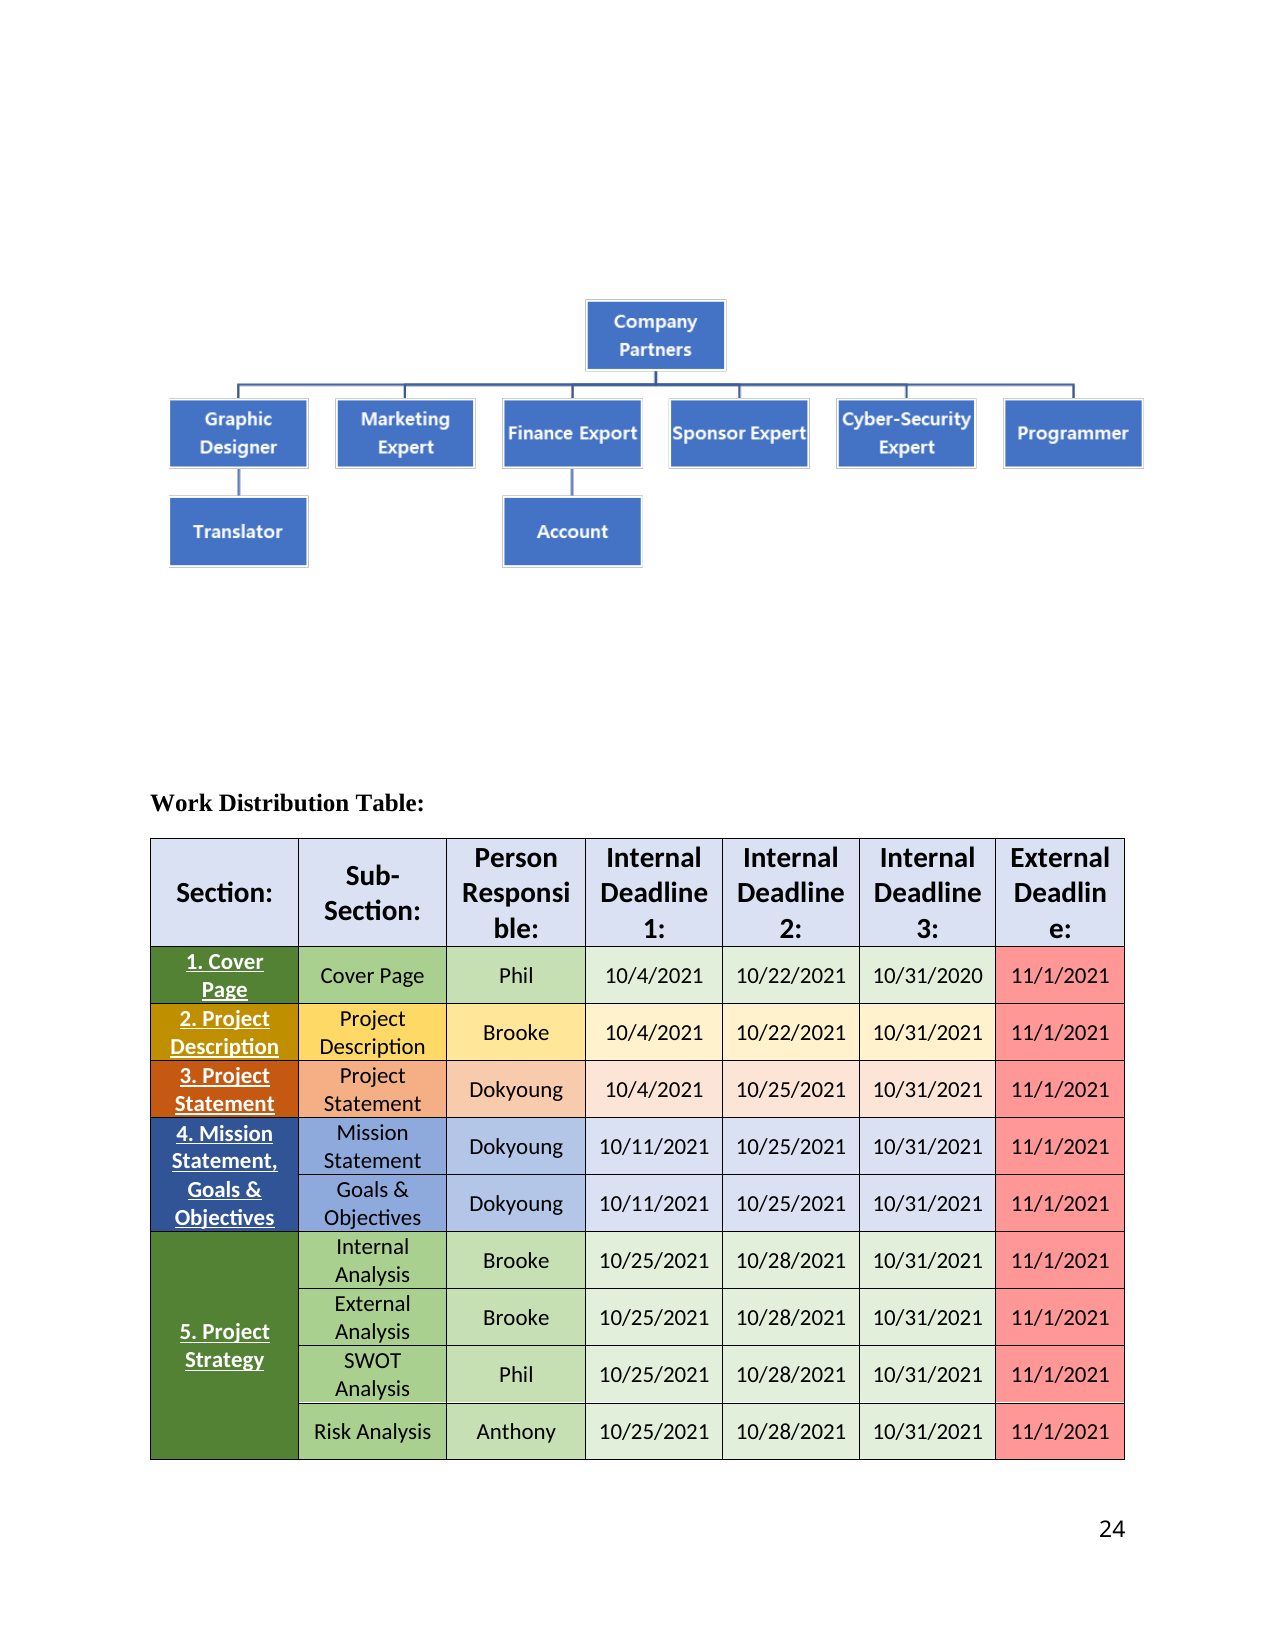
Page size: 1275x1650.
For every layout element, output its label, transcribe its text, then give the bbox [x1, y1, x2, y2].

table_cell 11/1/2021 [996, 1232, 1124, 1288]
table_cell 10/31/2021 [860, 1004, 995, 1060]
table_cell 10/28/2021 [723, 1232, 859, 1288]
table_cell Cover Page [299, 947, 446, 1003]
table_header Section: [151, 839, 298, 946]
table_cell Brooke [447, 1004, 585, 1060]
table_header Sub-Section: [299, 839, 446, 946]
table_cell 10/25/2021 [723, 1061, 859, 1117]
table_cell 10/11/2021 [586, 1175, 722, 1231]
table_cell Project Statement [299, 1061, 446, 1117]
table_cell Brooke [447, 1289, 585, 1345]
table_header Person Responsible: [447, 839, 585, 946]
table_cell 10/25/2021 [586, 1289, 722, 1345]
table_cell 10/31/2021 [860, 1061, 995, 1117]
table_cell 10/28/2021 [723, 1404, 859, 1459]
table_cell 10/25/2021 [586, 1404, 722, 1459]
table_cell Internal Analysis [299, 1232, 446, 1288]
table_cell 11/1/2021 [996, 1061, 1124, 1117]
table_cell 11/1/2021 [996, 1346, 1124, 1402]
table_cell 10/25/2021 [723, 1118, 859, 1174]
table_cell 10/4/2021 [586, 1004, 722, 1060]
table_cell 10/31/2021 [860, 1346, 995, 1402]
table_cell 11/1/2021 [996, 1118, 1124, 1174]
table_cell 10/25/2021 [586, 1346, 722, 1402]
table_cell Mission Statement [299, 1118, 446, 1174]
table_cell 10/28/2021 [723, 1346, 859, 1402]
table_cell 4. Mission Statement, Goals & Objectives [151, 1118, 298, 1231]
table_cell 11/1/2021 [996, 1289, 1124, 1345]
table_cell 11/1/2021 [996, 1175, 1124, 1231]
table_cell Project Description [299, 1004, 446, 1060]
table_cell 10/4/2021 [586, 1061, 722, 1117]
table_header Internal Deadline 3: [860, 839, 995, 946]
table_header External Deadline: [996, 839, 1124, 946]
table_cell 10/31/2020 [860, 947, 995, 1003]
table_cell Brooke [447, 1232, 585, 1288]
table_cell 10/22/2021 [723, 1004, 859, 1060]
table_cell 10/4/2021 [586, 947, 722, 1003]
text Work Distribution Table: [150, 788, 1125, 817]
table_cell Phil [447, 1346, 585, 1402]
table_cell 1. Cover Page [151, 947, 298, 1003]
table_cell 10/31/2021 [860, 1404, 995, 1459]
table_cell 10/28/2021 [723, 1289, 859, 1345]
table_cell Dokyoung [447, 1118, 585, 1174]
table_cell Goals & Objectives [299, 1175, 446, 1231]
table_cell 11/1/2021 [996, 1404, 1124, 1459]
table_cell 2. Project Description [151, 1004, 298, 1060]
table_cell 10/31/2021 [860, 1175, 995, 1231]
table_header Internal Deadline 2: [723, 839, 859, 946]
table_cell Risk Analysis [299, 1404, 446, 1459]
table_cell 10/31/2021 [860, 1118, 995, 1174]
table_cell Dokyoung [447, 1175, 585, 1231]
table_cell Phil [447, 947, 585, 1003]
table_cell External Analysis [299, 1289, 446, 1345]
table_cell 3. Project Statement [151, 1061, 298, 1117]
table_cell 10/31/2021 [860, 1289, 995, 1345]
table_cell Dokyoung [447, 1061, 585, 1117]
table_header Internal Deadline 1: [586, 839, 722, 946]
table_cell Anthony [447, 1404, 585, 1459]
table_cell 10/31/2021 [860, 1232, 995, 1288]
table_cell 5. Project Strategy [151, 1232, 298, 1459]
table_cell 10/11/2021 [586, 1118, 722, 1174]
table_cell 11/1/2021 [996, 1004, 1124, 1060]
table_cell 11/1/2021 [996, 947, 1124, 1003]
table_cell 10/25/2021 [723, 1175, 859, 1231]
table_cell 10/25/2021 [586, 1232, 722, 1288]
table_cell 10/22/2021 [723, 947, 859, 1003]
table_cell SWOT Analysis [299, 1346, 446, 1402]
